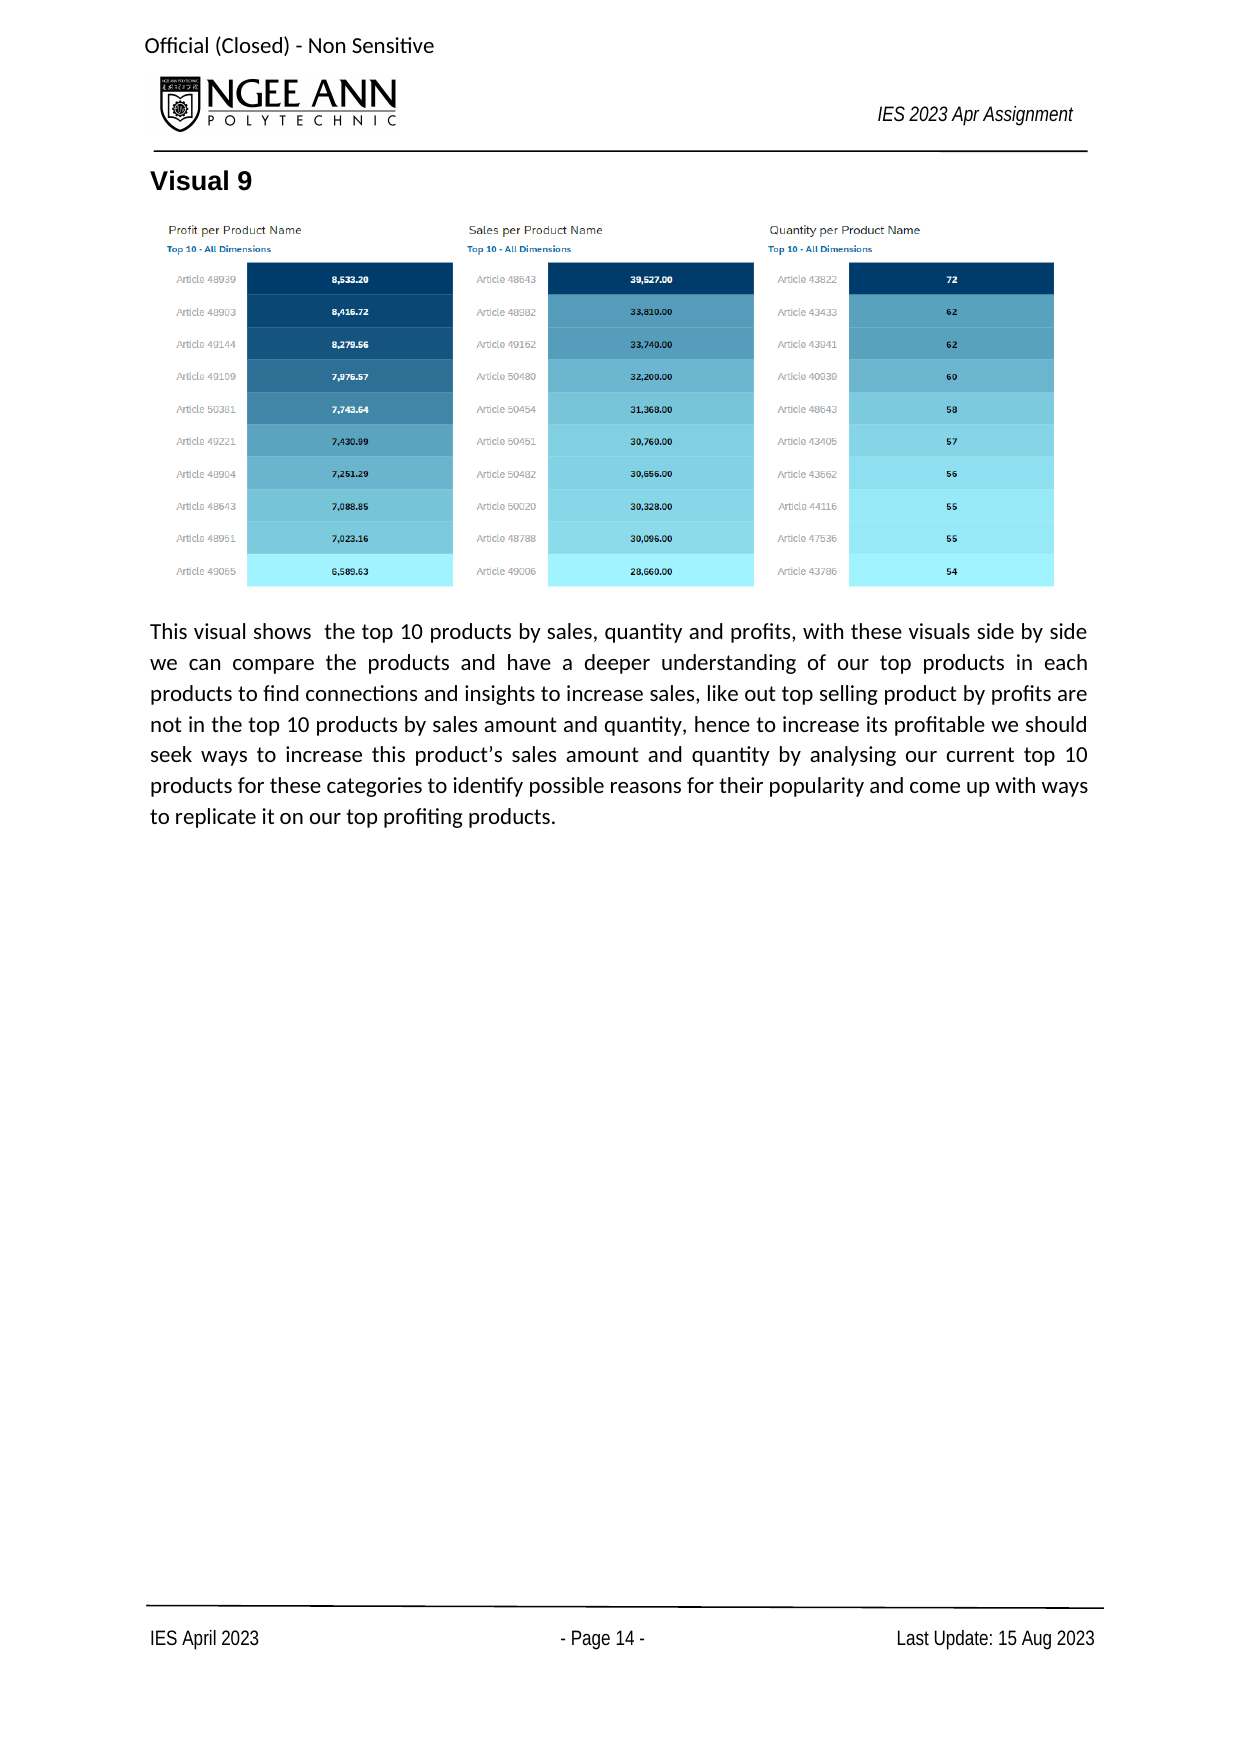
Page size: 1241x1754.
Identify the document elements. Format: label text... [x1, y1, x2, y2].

subtitle Visual 9 [150, 165, 1090, 196]
picture [150, 75, 402, 134]
text This visual shows the top 10 products by sales, quantity and profits, with these visuals side by side we can compare the products and have a deeper understanding of our top products in each products to find connections and insights to increase sales, like out top selling product by profits are not in the top 10 products by sales amount and quantity, hence to increase its profitable we should seek ways to increase this product’s sales amount and quantity by analysing our current top 10 products for these categories to identify possible reasons for their popularity and come up with ways to replicate it on our top profiting products. [150, 617, 1090, 830]
picture [150, 205, 1079, 615]
